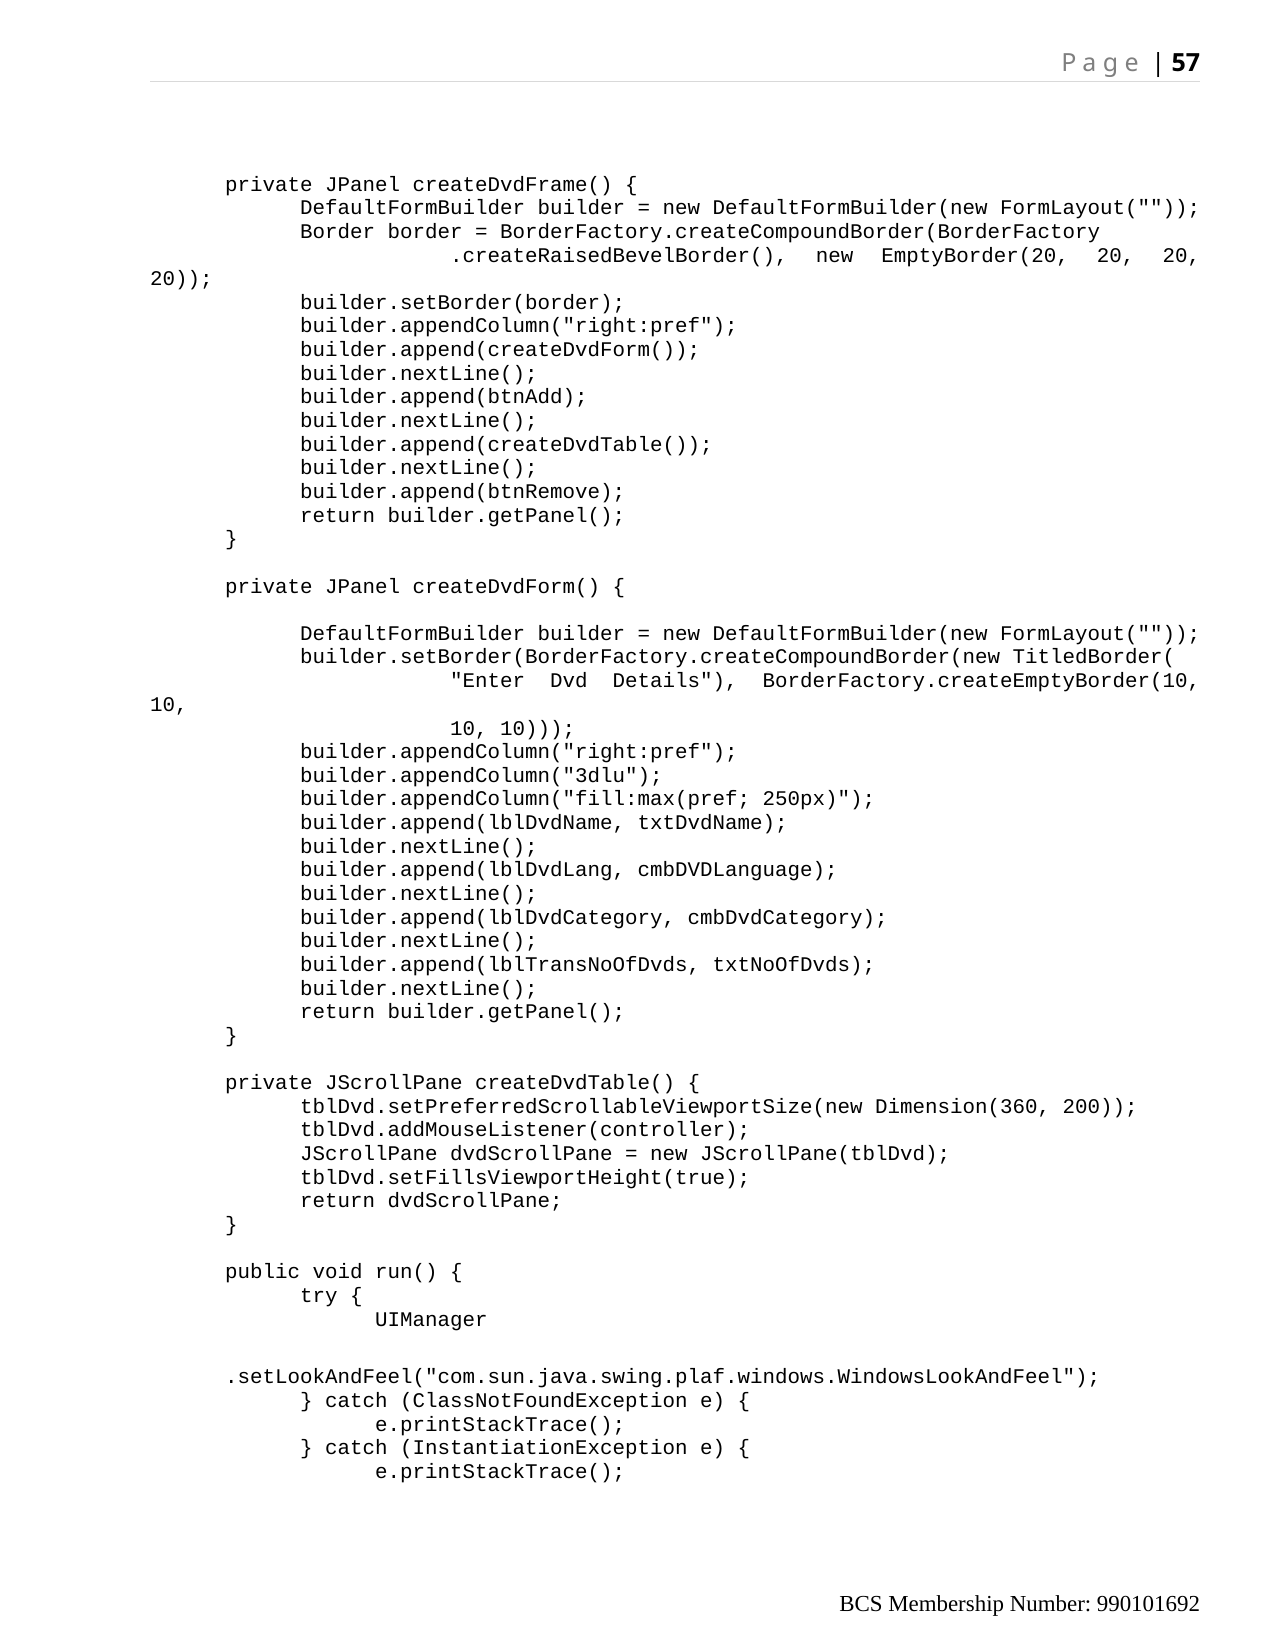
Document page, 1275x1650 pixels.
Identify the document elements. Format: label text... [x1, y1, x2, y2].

text private JPanel createDvdForm() { [150, 576, 1200, 599]
text Border border = BorderFactory.createCompoundBorder(BorderFactory [150, 221, 1200, 244]
text JScrollPane dvdScrollPane = new JScrollPane(tblDvd); [150, 1143, 1200, 1167]
text DefaultFormBuilder builder = new DefaultFormBuilder(new FormLayout("")); [150, 197, 1200, 221]
text builder.appendColumn("right:pref"); [150, 316, 1200, 339]
text 10, 10))); [150, 717, 1200, 741]
text } [150, 1025, 1200, 1048]
text } catch (ClassNotFoundException e) { [150, 1390, 1200, 1414]
text builder.nextLine(); [150, 410, 1200, 434]
text tblDvd.addMouseListener(controller); [150, 1119, 1200, 1143]
text } [150, 528, 1200, 552]
text e.printStackTrace(); [150, 1414, 1200, 1437]
text builder.append(lblDvdCategory, cmbDvdCategory); [150, 907, 1200, 930]
text try { [150, 1285, 1200, 1309]
text builder.append(createDvdTable()); [150, 434, 1200, 457]
text UIManager [150, 1309, 1200, 1332]
text return builder.getPanel(); [150, 505, 1200, 528]
text builder.append(lblTransNoOfDvds, txtNoOfDvds); [150, 954, 1200, 978]
text DefaultFormBuilder builder = new DefaultFormBuilder(new FormLayout("")); [150, 623, 1200, 647]
text .createRaisedBevelBorder(), new EmptyBorder(20, 20, 20, 20)); [150, 244, 1200, 292]
text tblDvd.setPreferredScrollableViewportSize(new Dimension(360, 200)); [150, 1096, 1200, 1119]
text builder.nextLine(); [150, 930, 1200, 954]
text builder.appendColumn("right:pref"); [150, 741, 1200, 765]
text } [150, 1214, 1200, 1238]
text builder.nextLine(); [150, 457, 1200, 481]
text .setLookAndFeel("com.sun.java.swing.plaf.windows.WindowsLookAndFeel"); [150, 1332, 1200, 1390]
text builder.setBorder(BorderFactory.createCompoundBorder(new TitledBorder( [150, 647, 1200, 670]
text builder.append(createDvdForm()); [150, 339, 1200, 363]
text builder.nextLine(); [150, 363, 1200, 386]
text builder.append(btnRemove); [150, 481, 1200, 505]
text public void run() { [150, 1261, 1200, 1285]
text e.printStackTrace(); [150, 1461, 1200, 1484]
text private JScrollPane createDvdTable() { [150, 1072, 1200, 1096]
text } catch (InstantiationException e) { [150, 1437, 1200, 1461]
text "Enter Dvd Details"), BorderFactory.createEmptyBorder(10, 10, [150, 670, 1200, 717]
text builder.setBorder(border); [150, 292, 1200, 316]
text builder.nextLine(); [150, 836, 1200, 859]
text private JPanel createDvdFrame() { [150, 174, 1200, 197]
text builder.appendColumn("3dlu"); [150, 765, 1200, 788]
text tblDvd.setFillsViewportHeight(true); [150, 1167, 1200, 1190]
text return dvdScrollPane; [150, 1190, 1200, 1214]
text builder.append(btnAdd); [150, 386, 1200, 410]
text builder.append(lblDvdName, txtDvdName); [150, 812, 1200, 836]
text builder.nextLine(); [150, 883, 1200, 907]
text builder.append(lblDvdLang, cmbDVDLanguage); [150, 859, 1200, 883]
text builder.nextLine(); [150, 978, 1200, 1001]
text return builder.getPanel(); [150, 1001, 1200, 1025]
text builder.appendColumn("fill:max(pref; 250px)"); [150, 788, 1200, 812]
